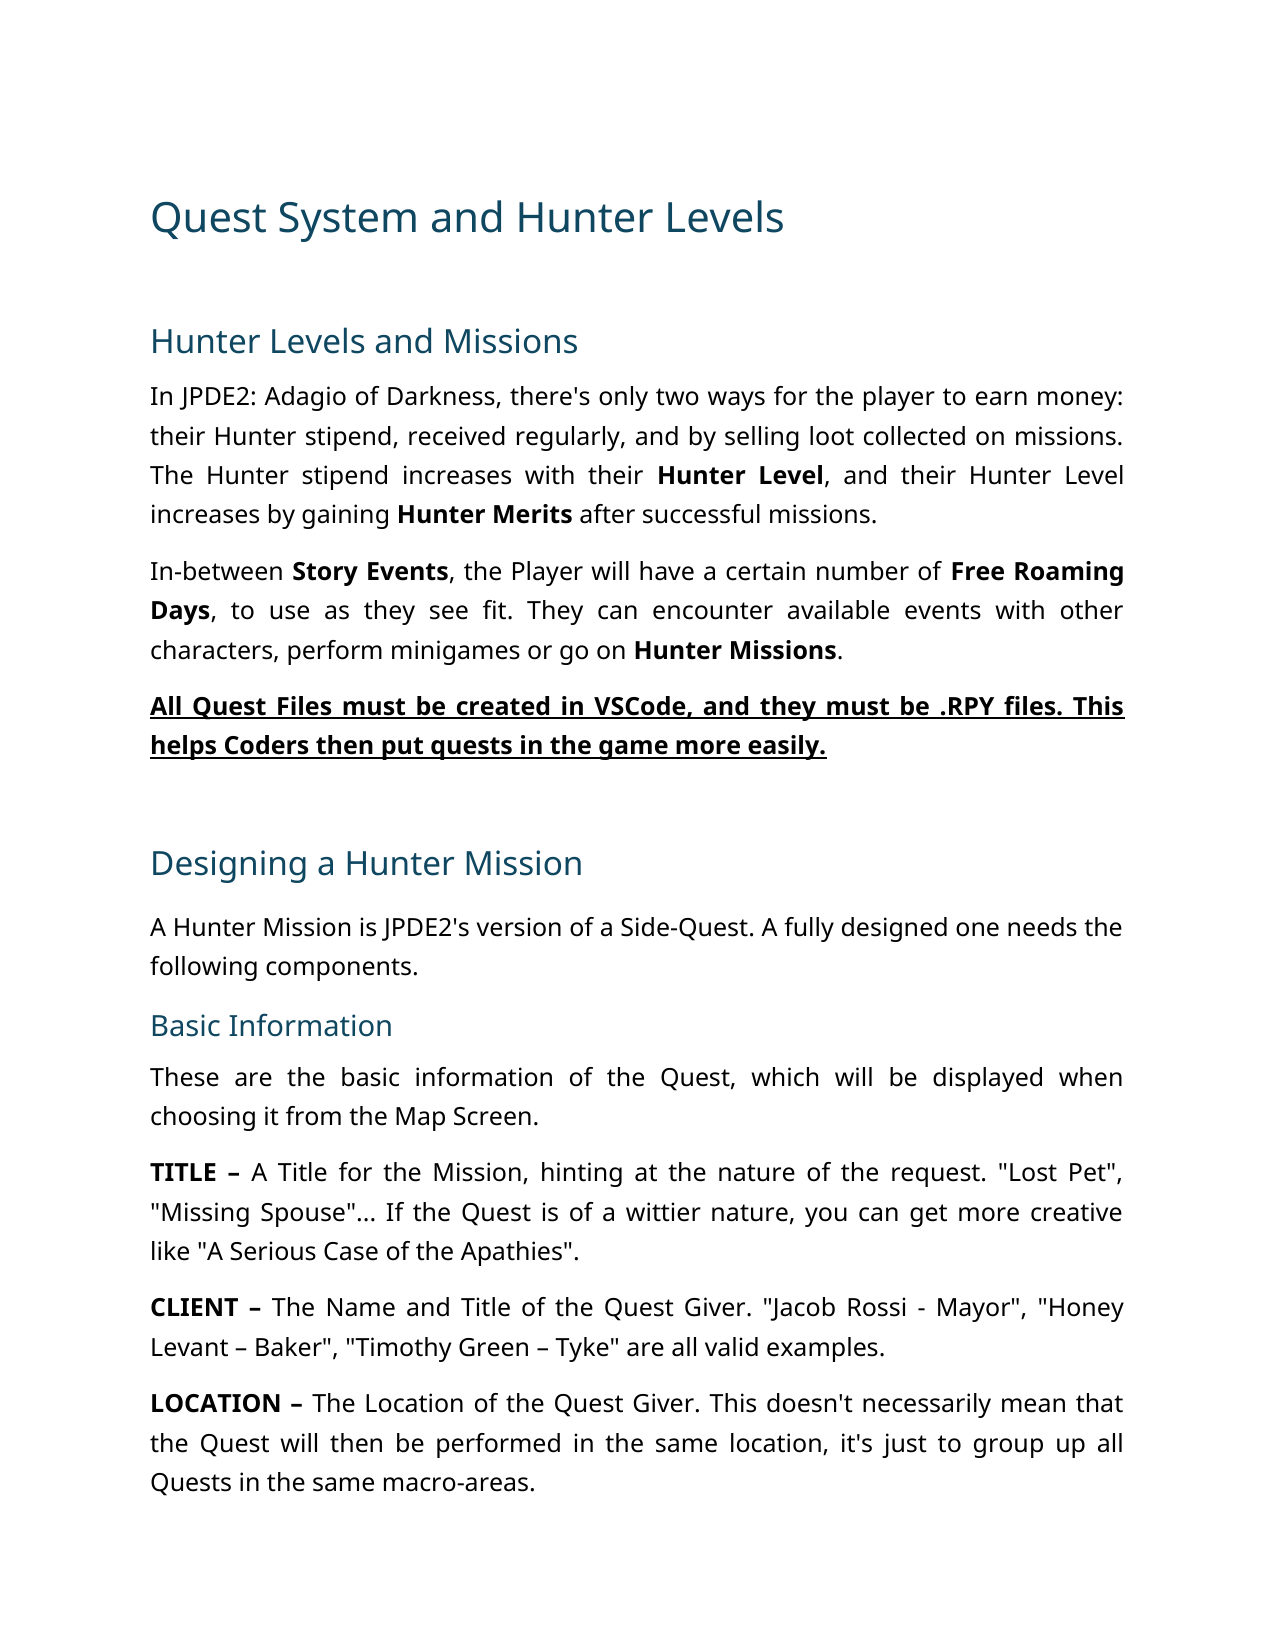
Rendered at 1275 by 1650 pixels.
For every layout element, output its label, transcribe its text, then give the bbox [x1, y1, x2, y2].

text LOCATION – The Location of the Quest Giver. This doesn't necessarily mean that the Quest will then be performed in the same location, it's just to group up all Quests in the same macro-areas. [150, 1386, 1125, 1499]
text CLIENT – The Name and Title of the Quest Giver. "Jacob Rossi - Mayor", "Honey Levant – Baker", "Timothy Green – Tyke" are all valid examples. [150, 1290, 1125, 1364]
subtitle Hunter Levels and Missions [150, 318, 1125, 363]
text A Hunter Mission is JPDE2's version of a Side-Quest. A fully designed one needs the following components. [150, 909, 1125, 983]
subtitle Quest System and Hunter Levels [150, 187, 1125, 244]
text TITLE – A Title for the Mission, hinting at the nature of the request. "Lost Pet", "Missing Spouse"... If the Quest is of a wittier nature, you can get more creative like "A Serious Case of the Apathies". [150, 1155, 1125, 1268]
text All Quest Files must be created in VSCode, and they must be .RPY files. This helps Coders then put quests in the game more easily. [150, 688, 1125, 717]
subtitle Basic Information [150, 1005, 1125, 1045]
text In-between Story Events, the Player will have a certain number of Free Roaming Days, to use as they see fit. They can encounter available events with other characters, perform minigames or go on Hunter Missions. [150, 553, 1125, 666]
text Designing a Hunter Mission [150, 840, 1125, 886]
text These are the basic information of the Quest, which will be displayed when choosing it from the Map Screen. [150, 1059, 1125, 1133]
text In JPDE2: Adagio of Darkness, there's only two ways for the player to earn money: their Hunter stipend, received regularly, and by selling loot collected on missions. The Hunter stipend increases with their Hunter Level, and their Hunter Level increases by gaining Hunter Merits after successful missions. [150, 379, 1125, 531]
text All Quest Files must be created in VSCode, and they must be .RPY files. This helps Coders then put quests in the game more easily. [150, 719, 1125, 762]
